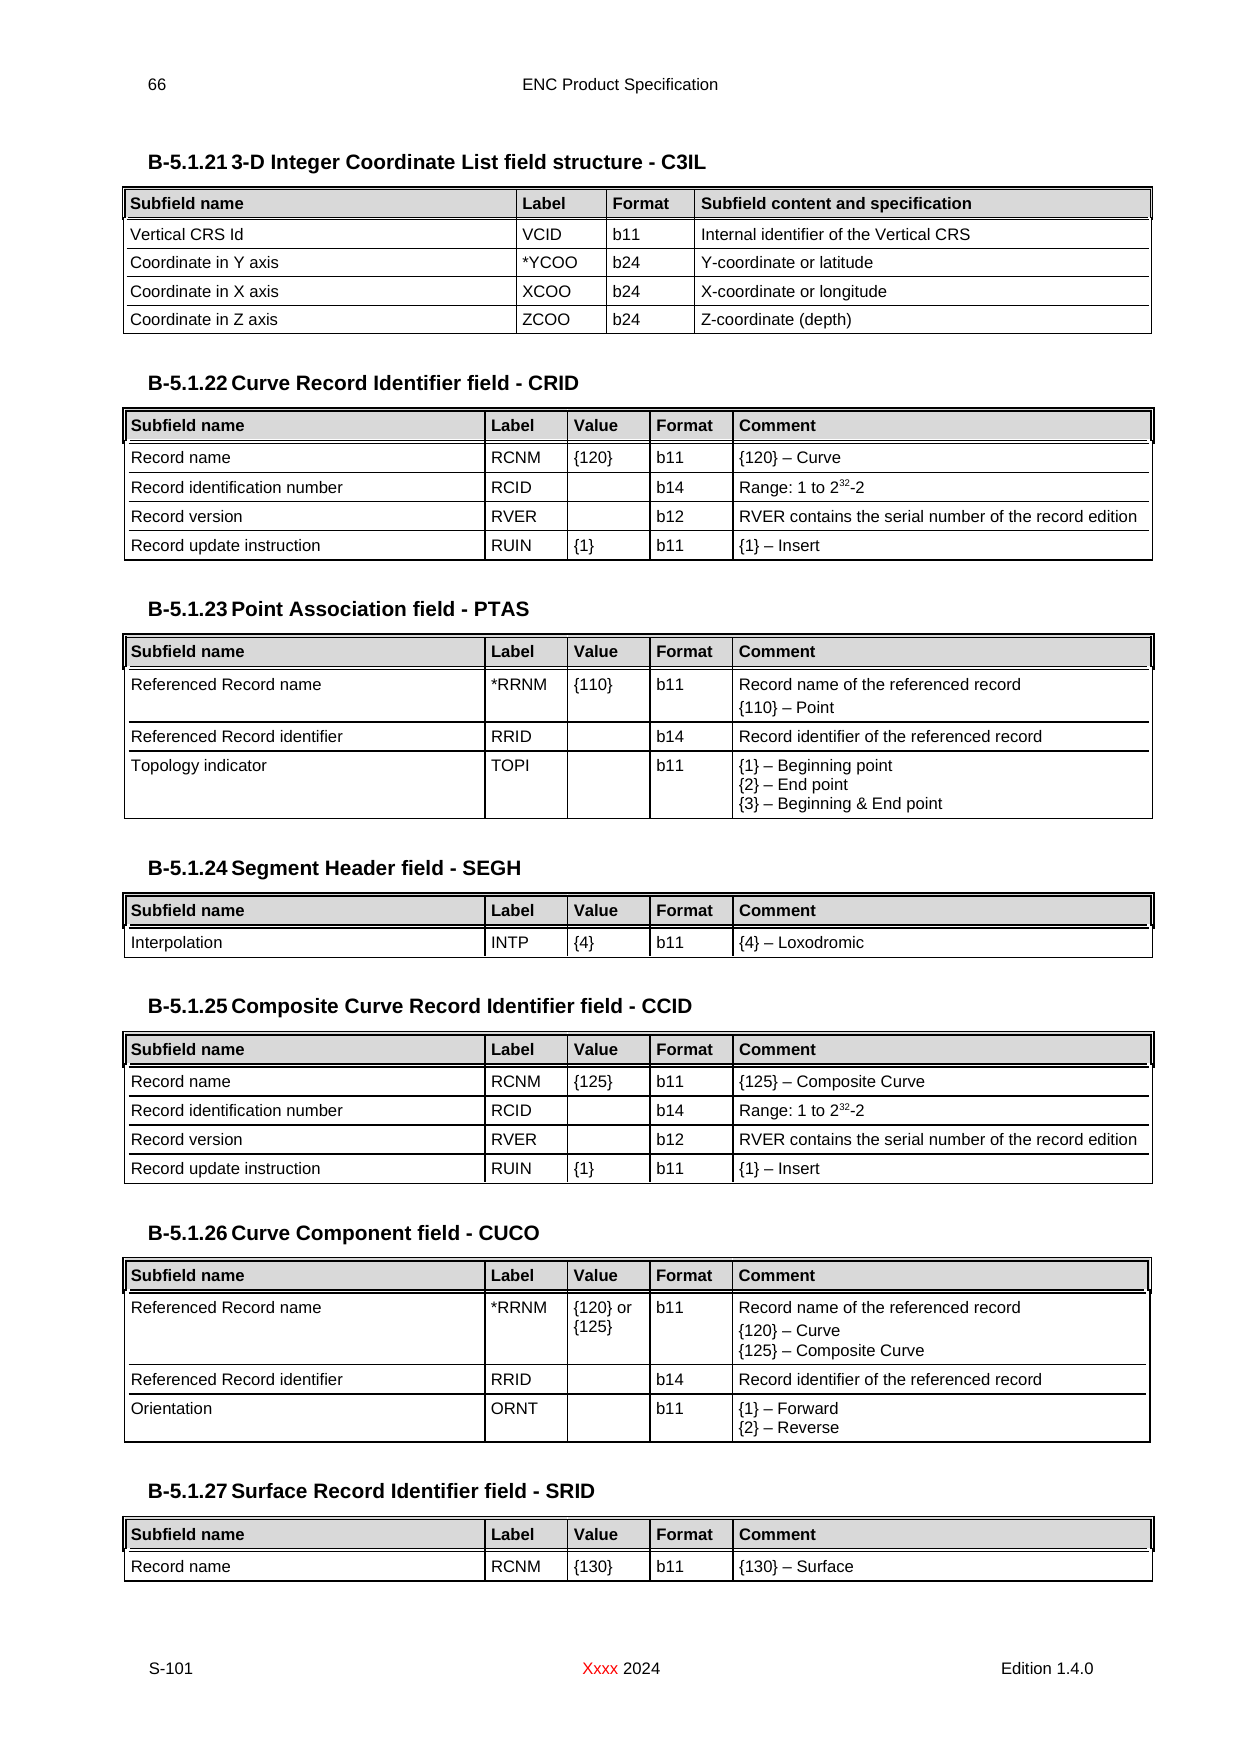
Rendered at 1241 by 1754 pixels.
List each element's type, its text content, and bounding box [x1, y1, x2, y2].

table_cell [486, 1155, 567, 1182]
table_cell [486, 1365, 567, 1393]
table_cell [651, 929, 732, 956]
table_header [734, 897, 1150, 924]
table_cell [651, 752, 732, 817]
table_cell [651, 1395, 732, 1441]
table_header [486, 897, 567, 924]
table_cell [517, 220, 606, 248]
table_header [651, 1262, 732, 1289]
list Composite Curve Record Identifier field - CCID [148, 994, 1094, 1018]
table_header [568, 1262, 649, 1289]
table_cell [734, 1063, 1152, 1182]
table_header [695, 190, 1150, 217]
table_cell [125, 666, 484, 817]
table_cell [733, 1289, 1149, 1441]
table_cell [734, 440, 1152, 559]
list Curve Record Identifier field - CRID [148, 371, 1094, 395]
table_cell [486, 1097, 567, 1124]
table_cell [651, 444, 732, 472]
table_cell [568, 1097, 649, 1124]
list Surface Record Identifier field - SRID [148, 1479, 1094, 1503]
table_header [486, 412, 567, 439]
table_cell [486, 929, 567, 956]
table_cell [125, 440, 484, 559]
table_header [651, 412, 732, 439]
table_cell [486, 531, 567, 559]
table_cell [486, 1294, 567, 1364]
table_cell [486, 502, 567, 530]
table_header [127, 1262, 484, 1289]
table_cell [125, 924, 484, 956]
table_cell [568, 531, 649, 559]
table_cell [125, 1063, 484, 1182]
list Curve Component field - CUCO [148, 1220, 1094, 1244]
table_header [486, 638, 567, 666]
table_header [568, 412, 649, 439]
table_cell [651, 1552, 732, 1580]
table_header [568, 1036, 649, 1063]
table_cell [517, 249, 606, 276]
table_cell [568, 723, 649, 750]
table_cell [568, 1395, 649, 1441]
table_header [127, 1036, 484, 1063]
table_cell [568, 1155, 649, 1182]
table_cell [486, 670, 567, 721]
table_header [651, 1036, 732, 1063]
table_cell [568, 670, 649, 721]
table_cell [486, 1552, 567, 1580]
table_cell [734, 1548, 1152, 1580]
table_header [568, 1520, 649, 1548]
list Segment Header field - SEGH [148, 856, 1094, 879]
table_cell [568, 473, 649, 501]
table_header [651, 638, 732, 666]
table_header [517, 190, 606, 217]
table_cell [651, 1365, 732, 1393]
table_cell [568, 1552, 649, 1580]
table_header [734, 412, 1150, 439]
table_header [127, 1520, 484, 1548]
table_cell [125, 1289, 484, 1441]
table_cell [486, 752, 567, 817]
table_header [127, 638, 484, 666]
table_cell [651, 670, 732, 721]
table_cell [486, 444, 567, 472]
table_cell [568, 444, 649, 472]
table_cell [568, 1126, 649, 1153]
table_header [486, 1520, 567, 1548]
list Point Association field - PTAS [148, 597, 1094, 621]
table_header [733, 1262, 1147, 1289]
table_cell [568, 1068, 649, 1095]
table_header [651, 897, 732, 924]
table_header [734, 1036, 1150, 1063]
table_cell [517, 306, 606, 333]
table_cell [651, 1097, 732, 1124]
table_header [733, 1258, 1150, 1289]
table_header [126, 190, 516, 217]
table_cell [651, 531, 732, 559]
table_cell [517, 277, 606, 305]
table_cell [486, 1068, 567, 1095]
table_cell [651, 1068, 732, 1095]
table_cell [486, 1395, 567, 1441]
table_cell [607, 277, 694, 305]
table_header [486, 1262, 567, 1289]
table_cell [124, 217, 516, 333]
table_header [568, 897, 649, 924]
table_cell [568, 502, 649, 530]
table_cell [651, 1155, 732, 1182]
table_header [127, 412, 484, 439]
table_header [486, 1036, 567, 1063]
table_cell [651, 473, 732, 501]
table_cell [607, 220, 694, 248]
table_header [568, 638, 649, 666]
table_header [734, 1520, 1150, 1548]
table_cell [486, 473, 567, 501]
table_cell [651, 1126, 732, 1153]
list 3-D Integer Coordinate List field structure - C3IL [148, 150, 1094, 174]
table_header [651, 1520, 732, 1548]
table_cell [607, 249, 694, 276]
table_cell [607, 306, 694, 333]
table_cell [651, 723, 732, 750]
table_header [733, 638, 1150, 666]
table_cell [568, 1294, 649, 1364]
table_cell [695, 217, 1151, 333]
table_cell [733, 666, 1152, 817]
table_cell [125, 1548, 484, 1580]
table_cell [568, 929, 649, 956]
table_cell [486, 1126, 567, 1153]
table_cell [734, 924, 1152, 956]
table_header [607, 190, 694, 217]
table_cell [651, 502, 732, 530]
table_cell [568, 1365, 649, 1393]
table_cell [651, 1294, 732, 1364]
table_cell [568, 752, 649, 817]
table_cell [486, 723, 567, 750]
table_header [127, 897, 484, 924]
